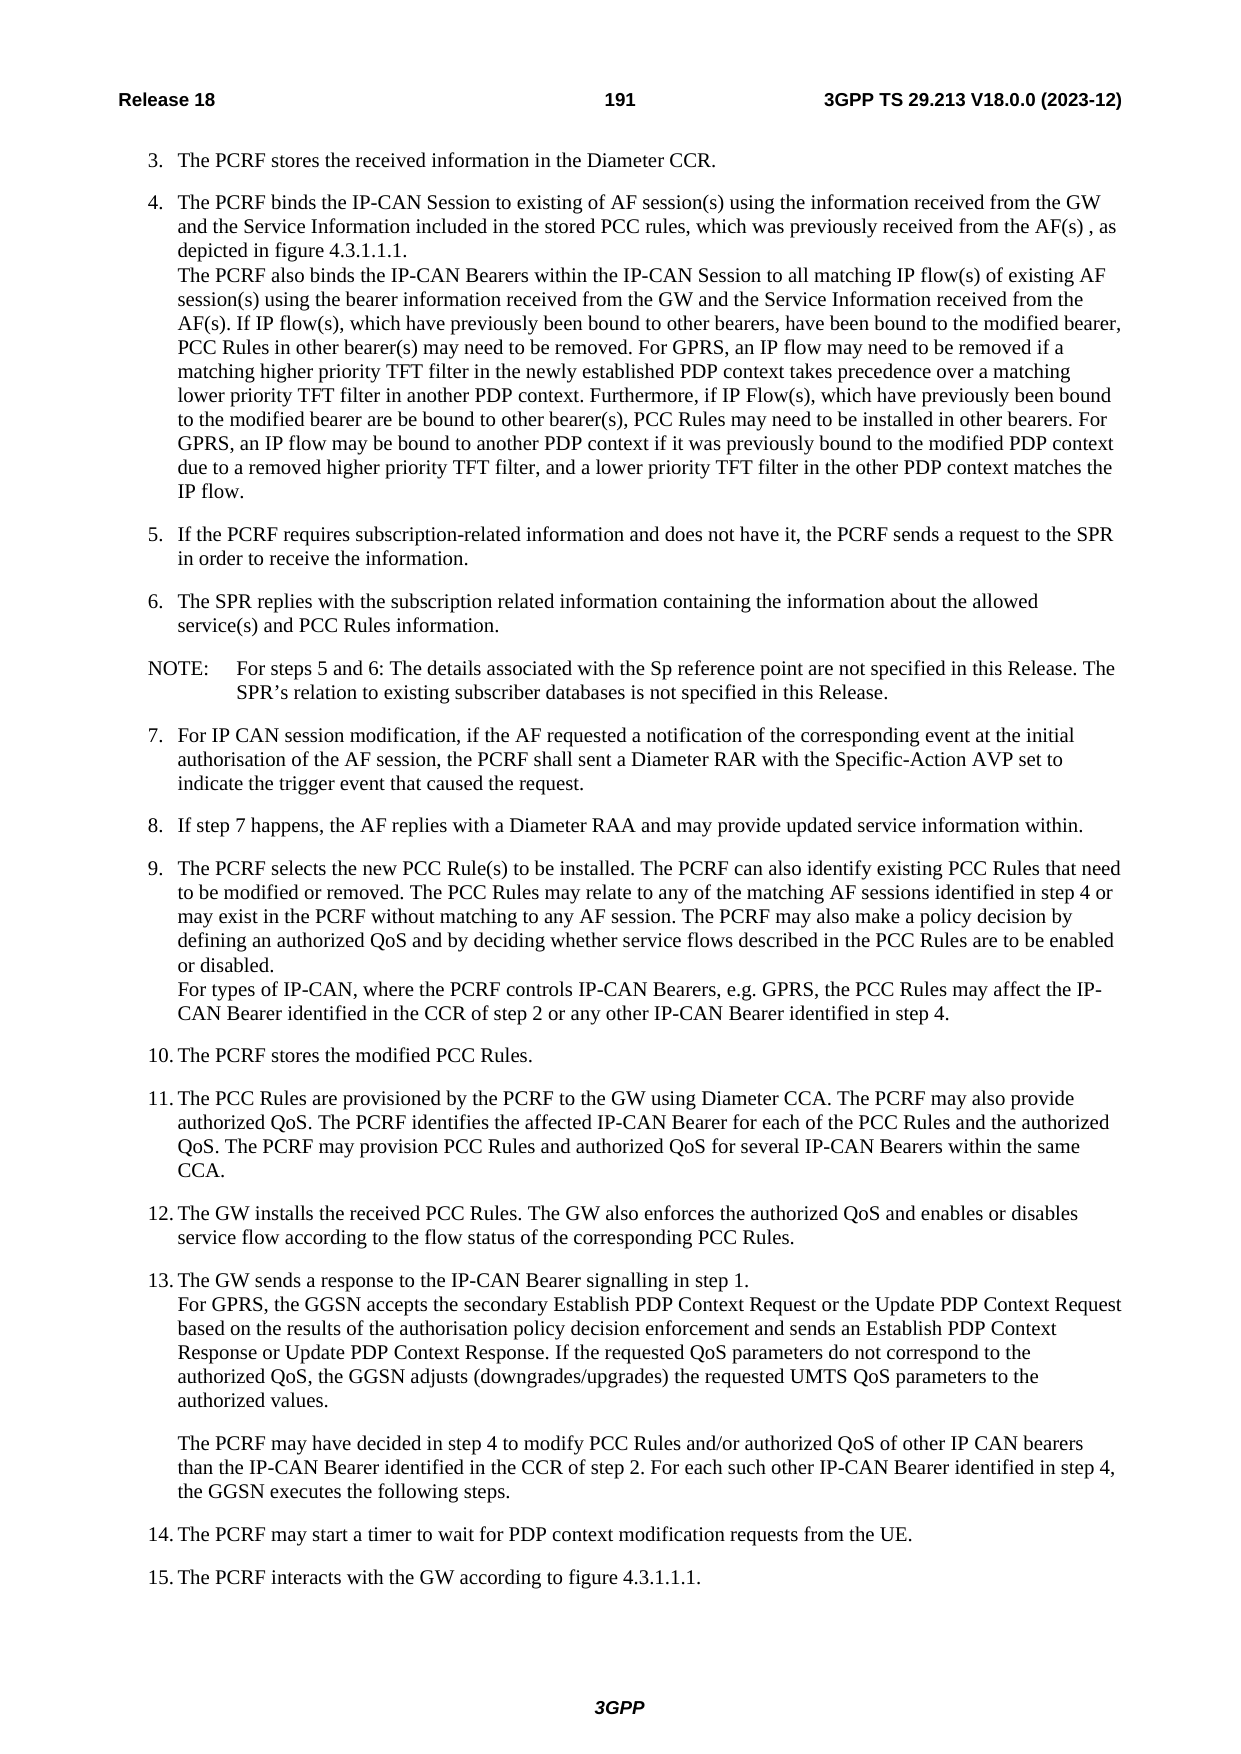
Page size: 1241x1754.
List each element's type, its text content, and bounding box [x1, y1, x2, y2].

text 7. For IP CAN session modification, if the AF requested a notification of the corresponding event at the initial authorisation of the AF session, the PCRF shall sent a Diameter RAR with the Specific-Action AVP set to indicate the trigger event that caused the request. [148, 722, 1122, 795]
text 15. The PCRF interacts with the GW according to figure 4.3.1.1.1. [148, 1565, 1122, 1589]
text 13. The GW sends a response to the IP-CAN Bearer signalling in step 1. For GPRS, the GGSN accepts the secondary Establish PDP Context Request or the Update PDP Context Request based on the results of the authorisation policy decision enforcement and sends an Establish PDP Context Response or Update PDP Context Response. If the requested QoS parameters do not correspond to the authorized QoS, the GGSN adjusts (downgrades/upgrades) the requested UMTS QoS parameters to the authorized values. [148, 1268, 1122, 1412]
text 11. The PCC Rules are provisioned by the PCRF to the GW using Diameter CCA. The PCRF may also provide authorized QoS. The PCRF identifies the affected IP-CAN Bearer for each of the PCC Rules and the authorized QoS. The PCRF may provision PCC Rules and authorized QoS for several IP-CAN Bearers within the same CCA. [148, 1086, 1122, 1182]
text 5. If the PCRF requires subscription-related information and does not have it, the PCRF sends a request to the SPR in order to receive the information. [148, 522, 1122, 570]
text 9. The PCRF selects the new PCC Rule(s) to be installed. The PCRF can also identify existing PCC Rules that need to be modified or removed. The PCC Rules may relate to any of the matching AF sessions identified in step 4 or may exist in the PCRF without matching to any AF session. The PCRF may also make a policy decision by defining an authorized QoS and by deciding whether service flows described in the PCC Rules are to be enabled or disabled. For types of IP-CAN, where the PCRF controls IP-CAN Bearers, e.g. GPRS, the PCC Rules may affect the IP-CAN Bearer identified in the CCR of step 2 or any other IP-CAN Bearer identified in step 4. [148, 856, 1122, 1025]
text 12. The GW installs the received PCC Rules. The GW also enforces the authorized QoS and enables or disables service flow according to the flow status of the corresponding PCC Rules. [148, 1201, 1122, 1249]
text The PCRF may have decided in step 4 to modify PCC Rules and/or authorized QoS of other IP CAN bearers than the IP-CAN Bearer identified in the CCR of step 2. For each such other IP-CAN Bearer identified in step 4, the GGSN executes the following steps. [148, 1431, 1122, 1503]
text 8. If step 7 happens, the AF replies with a Diameter RAA and may provide updated service information within. [148, 813, 1122, 837]
text NOTE: For steps 5 and 6: The details associated with the Sp reference point are not specified in this Release. The SPR’s relation to existing subscriber databases is not specified in this Release. [148, 656, 1122, 704]
text 14. The PCRF may start a timer to wait for PDP context modification requests from the UE. [148, 1522, 1122, 1546]
text 6. The SPR replies with the subscription related information containing the information about the allowed service(s) and PCC Rules information. [148, 589, 1122, 637]
text 10. The PCRF stores the modified PCC Rules. [148, 1043, 1122, 1067]
text 3. The PCRF stores the received information in the Diameter CCR. [148, 147, 1122, 172]
text 4. The PCRF binds the IP-CAN Session to existing of AF session(s) using the information received from the GW and the Service Information included in the stored PCC rules, which was previously received from the AF(s) , as depicted in figure 4.3.1.1.1. The PCRF also binds the IP-CAN Bearers within the IP-CAN Session to all matching IP flow(s) of existing AF session(s) using the bearer information received from the GW and the Service Information received from the AF(s). If IP flow(s), which have previously been bound to other bearers, have been bound to the modified bearer, PCC Rules in other bearer(s) may need to be removed. For GPRS, an IP flow may need to be removed if a matching higher priority TFT filter in the newly established PDP context takes precedence over a matching lower priority TFT filter in another PDP context. Furthermore, if IP Flow(s), which have previously been bound to the modified bearer are be bound to other bearer(s), PCC Rules may need to be installed in other bearers. For GPRS, an IP flow may be bound to another PDP context if it was previously bound to the modified PDP context due to a removed higher priority TFT filter, and a lower priority TFT filter in the other PDP context matches the IP flow. [148, 190, 1122, 503]
